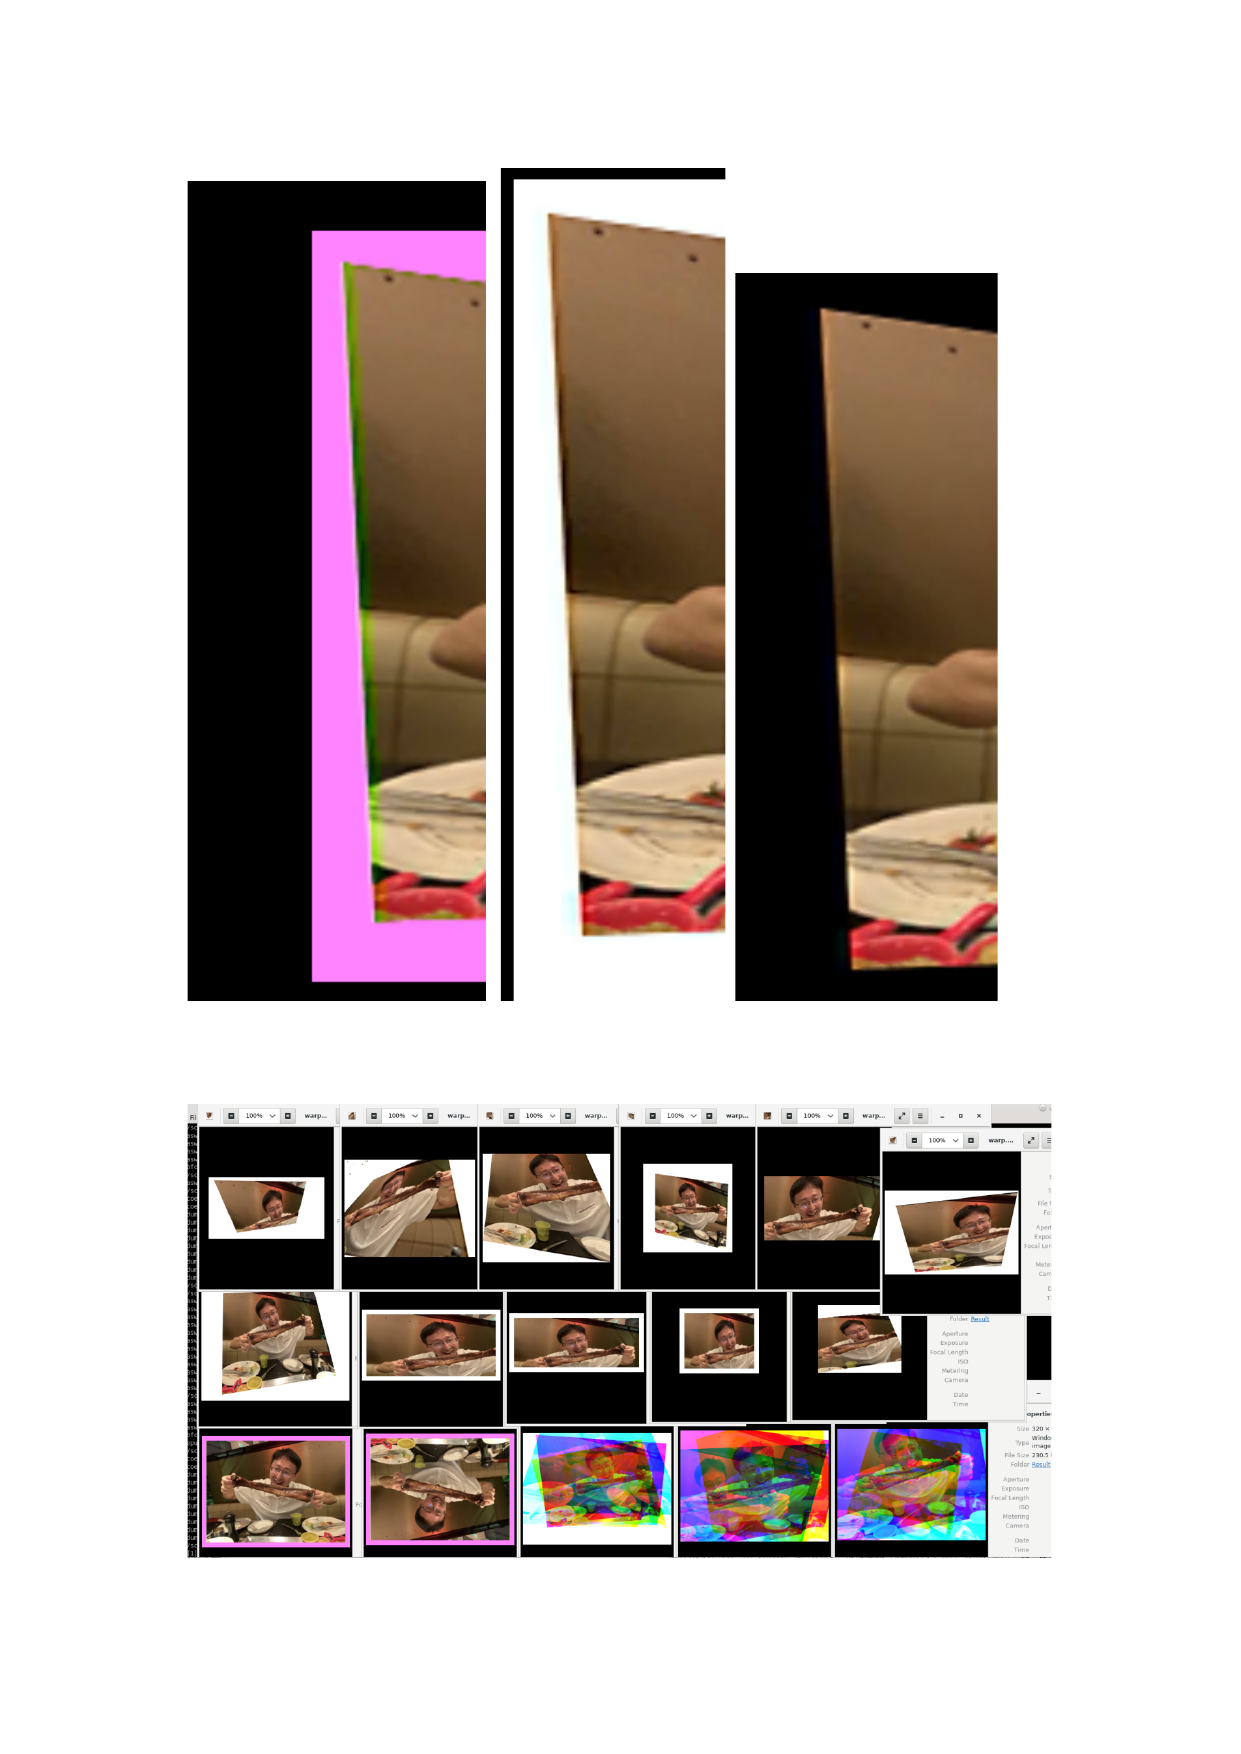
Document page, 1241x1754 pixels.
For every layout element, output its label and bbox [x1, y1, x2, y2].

picture [500, 168, 726, 1001]
picture [735, 273, 998, 1001]
picture [187, 181, 486, 1001]
picture [187, 1104, 1052, 1558]
